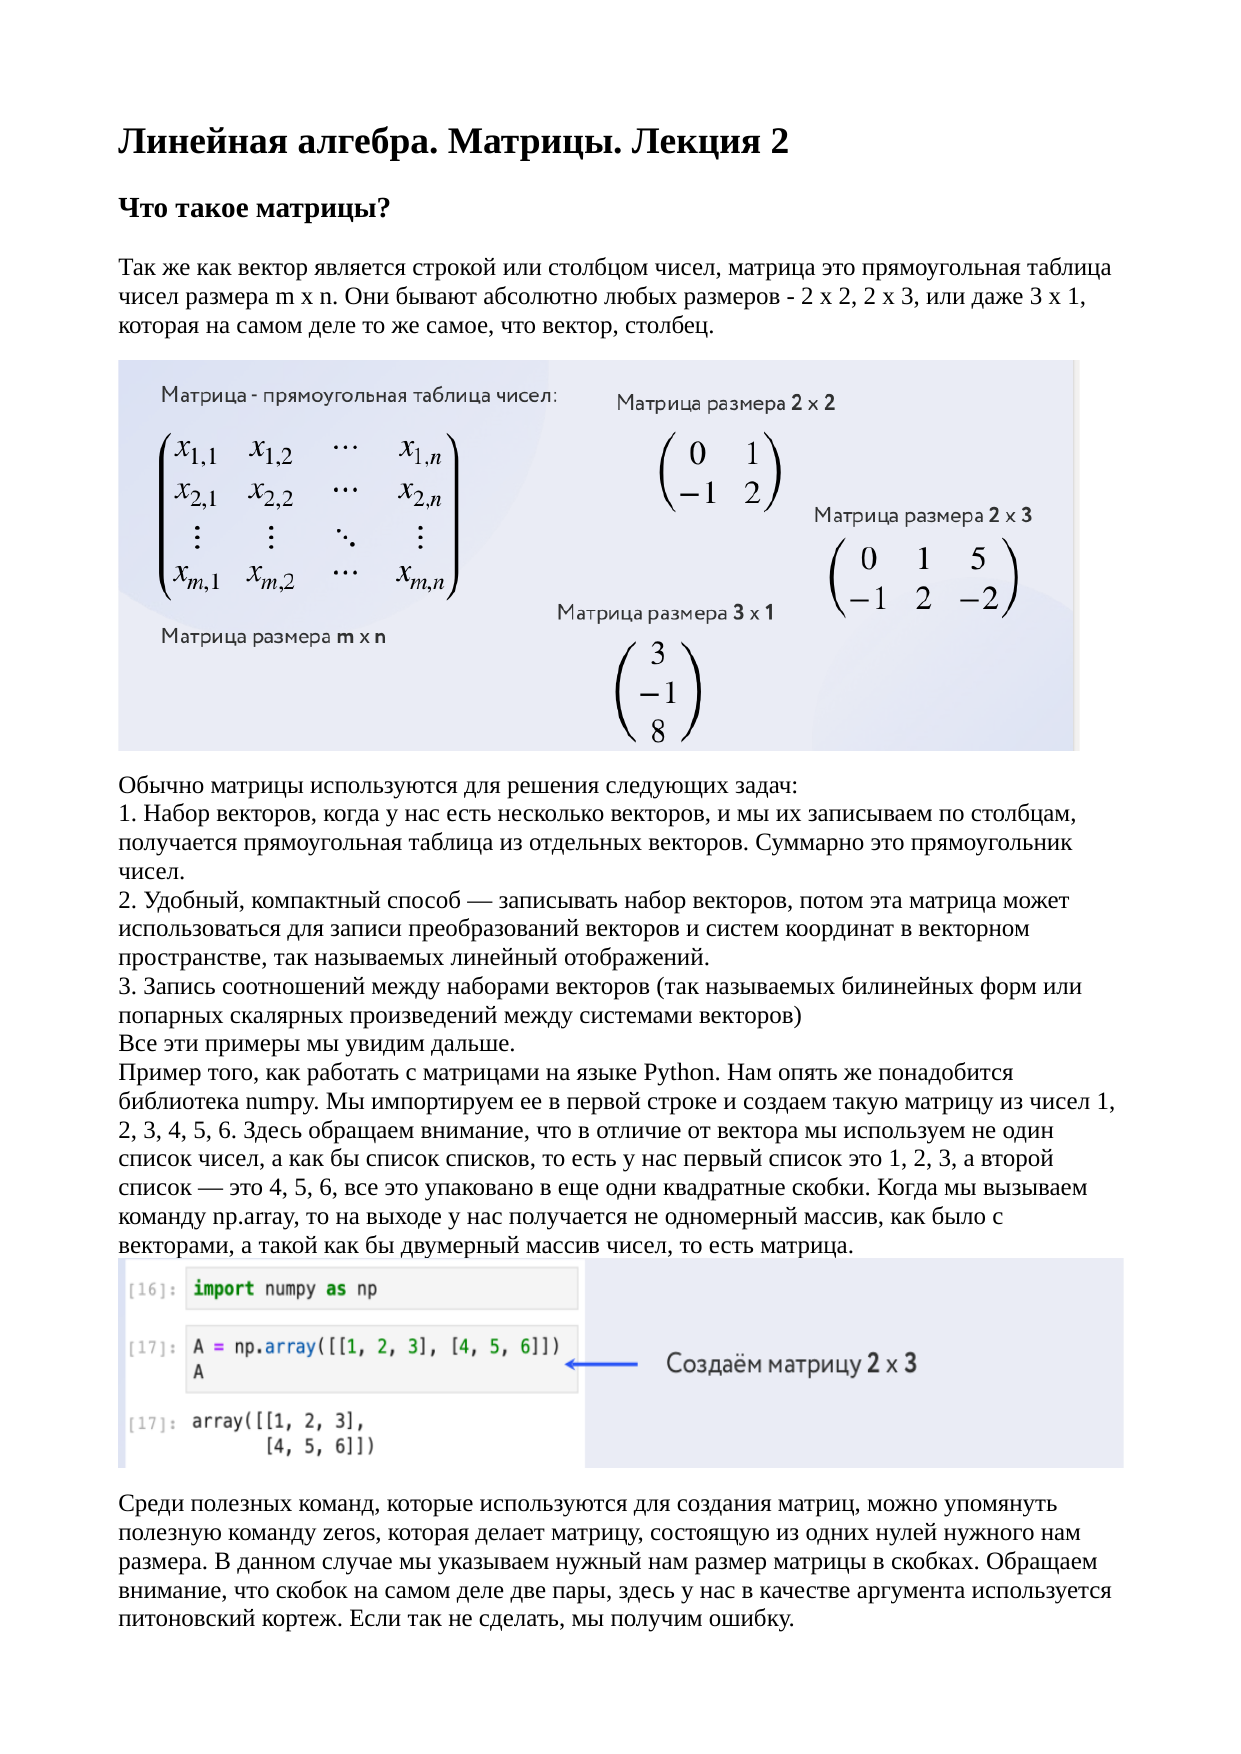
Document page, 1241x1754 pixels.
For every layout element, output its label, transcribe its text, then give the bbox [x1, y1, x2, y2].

text 2. Удобный, компактный способ — записывать набор векторов, потом эта матрица может использоваться для записи преобразований векторов и систем координат в векторном пространстве, так называемых линейный отображений. [118, 885, 1122, 971]
text Пример того, как работать с матрицами на языке Python. Нам опять же понадобится библиотека numpy. Мы импортируем ее в первой строке и создаем такую матрицу из чисел 1, 2, 3, 4, 5, 6. Здесь обращаем внимание, что в отличие от вектора мы используем не один список чисел, а как бы список списков, то есть у нас первый список это 1, 2, 3, а второй список — это 4, 5, 6, все это упаковано в еще одни квадратные скобки. Когда мы вызываем команду np.array, то на выходе у нас получается не одномерный массив, как было с векторами, а такой как бы двумерный массив чисел, то есть матрица. [118, 1057, 1122, 1258]
text 3. Запись соотношений между наборами векторов (так называемых билинейных форм или попарных скалярных произведений между системами векторов) [118, 971, 1122, 1028]
text Среди полезных команд, которые используются для создания матриц, можно упомянуть полезную команду zeros, которая делает матрицу, состоящую из одних нулей нужного нам размера. В данном случае мы указываем нужный нам размер матрицы в скобках. Обращаем внимание, что скобок на самом деле две пары, здесь у нас в качестве аргумента используется питоновский кортеж. Если так не сделать, мы получим ошибку. [118, 1488, 1122, 1632]
text 1. Набор векторов, когда у нас есть несколько векторов, и мы их записываем по столбцам, получается прямоугольная таблица из отдельных векторов. Суммарно это прямоугольник чисел. [118, 798, 1122, 885]
text Все эти примеры мы увидим дальше. [118, 1028, 1122, 1057]
text Так же как вектор является строкой или столбцом чисел, матрица это прямоугольная таблица чисел размера m x n. Они бывают абсолютно любых размеров - 2 х 2, 2 х 3, или даже 3 х 1, которая на самом деле то же самое, что вектор, столбец. [118, 252, 1122, 338]
picture [118, 360, 1080, 751]
text Линейная алгебра. Матрицы. Лекция 2 [118, 118, 1122, 161]
text Обычно матрицы используются для решения следующих задач: [118, 770, 1122, 798]
text Что такое матрицы? [118, 190, 1122, 223]
picture [118, 1258, 1124, 1468]
